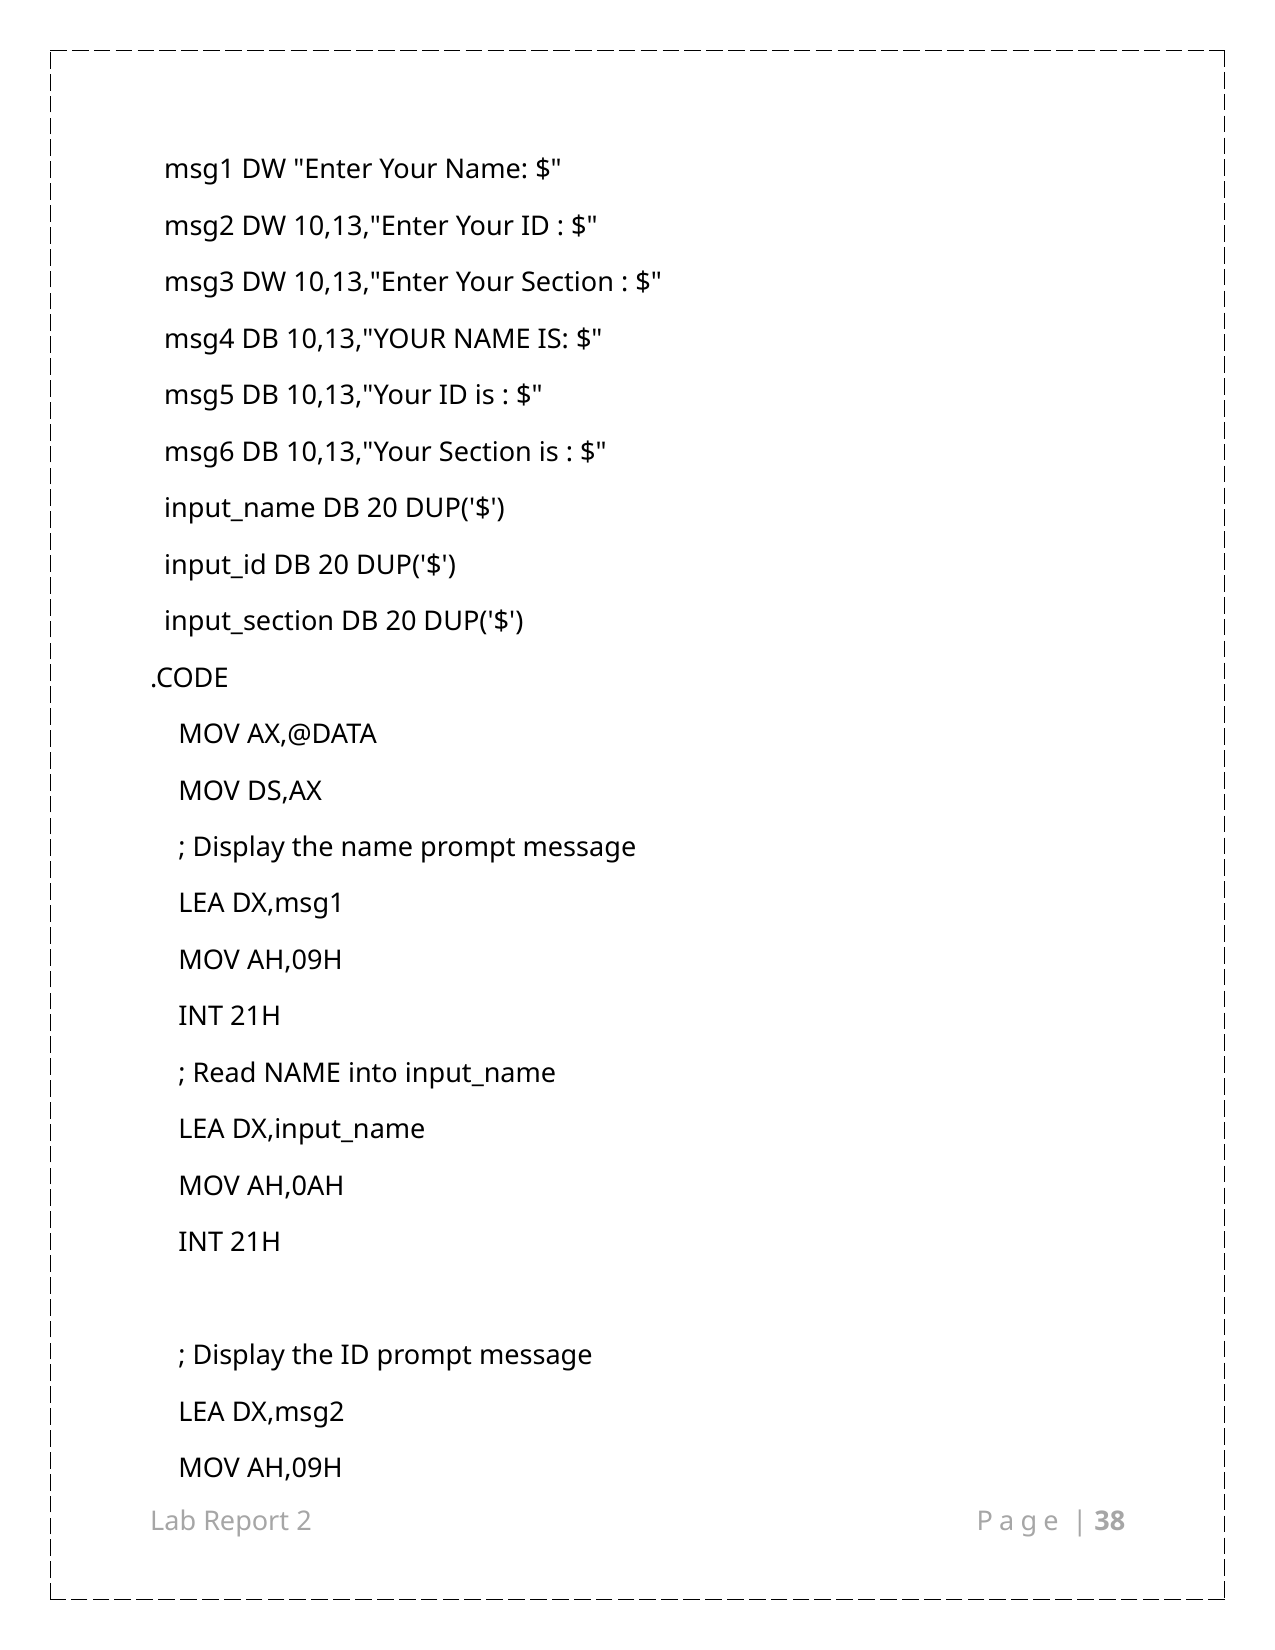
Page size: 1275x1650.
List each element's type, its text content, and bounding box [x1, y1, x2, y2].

text ; Display the ID prompt message [150, 1336, 1125, 1372]
text LEA DX,msg1 [150, 884, 1125, 921]
text LEA DX,msg2 [150, 1392, 1125, 1429]
text msg5 DB 10,13,"Your ID is : $" [150, 376, 1125, 413]
text ; Read NAME into input_name [150, 1053, 1125, 1090]
text LEA DX,input_name [150, 1110, 1125, 1147]
text INT 21H [150, 1223, 1125, 1259]
text input_id DB 20 DUP('$') [150, 545, 1125, 582]
text msg1 DW "Enter Your Name: $" [150, 150, 1125, 187]
text MOV AH,0AH [150, 1166, 1125, 1203]
text MOV AX,@DATA [150, 714, 1125, 751]
text msg4 DB 10,13,"YOUR NAME IS: $" [150, 319, 1125, 356]
text msg3 DW 10,13,"Enter Your Section : $" [150, 263, 1125, 300]
text MOV AH,09H [150, 940, 1125, 977]
text input_name DB 20 DUP('$') [150, 489, 1125, 526]
text msg2 DW 10,13,"Enter Your ID : $" [150, 206, 1125, 243]
text ; Display the name prompt message [150, 827, 1125, 864]
text msg6 DB 10,13,"Your Section is : $" [150, 432, 1125, 469]
text INT 21H [150, 997, 1125, 1034]
text MOV DS,AX [150, 771, 1125, 808]
text MOV AH,09H [150, 1448, 1125, 1485]
text .CODE [150, 658, 1125, 695]
text input_section DB 20 DUP('$') [150, 602, 1125, 638]
